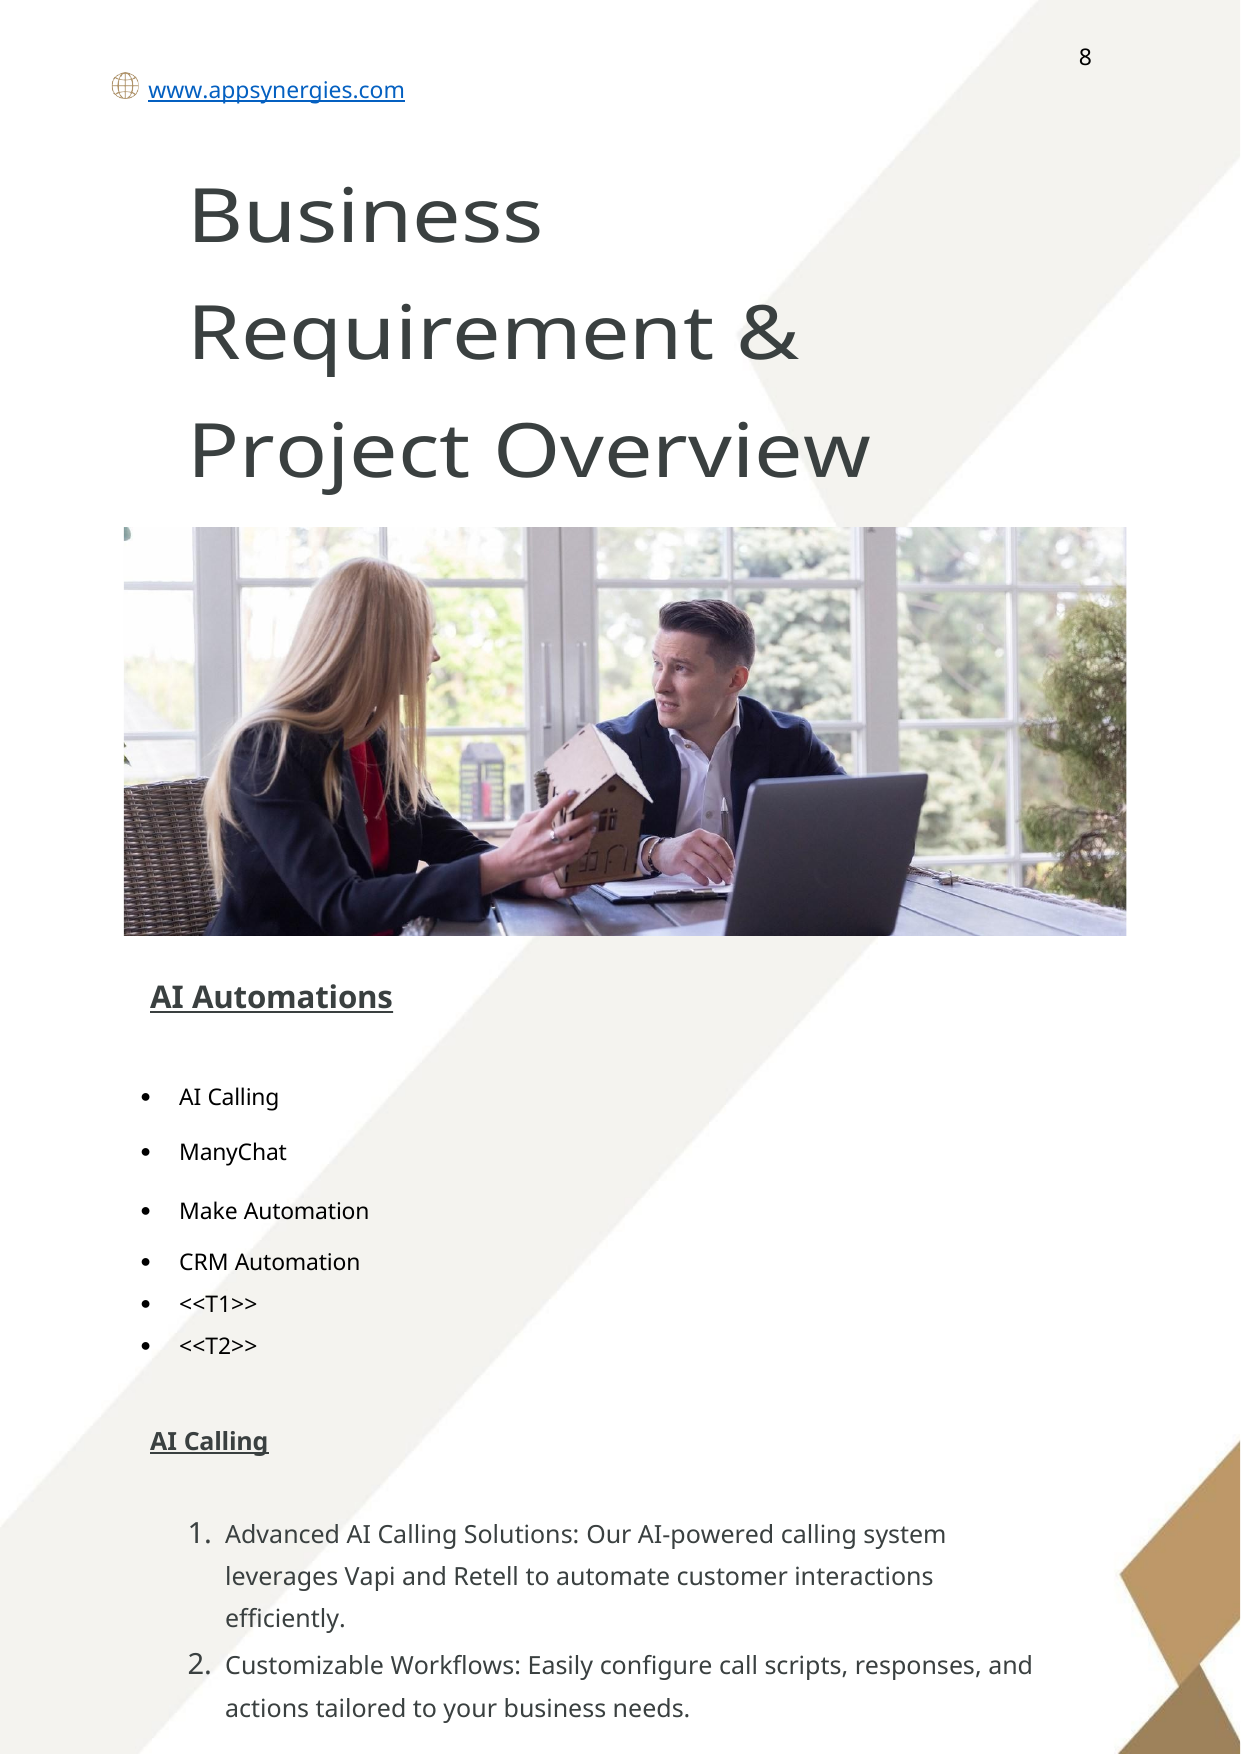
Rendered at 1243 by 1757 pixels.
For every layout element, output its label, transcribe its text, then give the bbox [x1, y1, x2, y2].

text Business Requirement & Project Overview [187, 162, 1024, 499]
table_cell <<T2>> [136, 1320, 842, 1362]
text AI Calling [150, 1424, 1243, 1458]
table_cell <<T1>> [136, 1278, 842, 1320]
list Advanced AI Calling Solutions: Our AI-powered calling system leverages Vapi and Retell to automate customer interactions efficiently. [187, 1512, 1030, 1634]
table_cell Make Automation [136, 1180, 842, 1236]
text www.appsynergies.com [112, 72, 1243, 105]
text AI Automations [150, 565, 1243, 1017]
list Customizable Workflows: Easily configure call scripts, responses, and actions tailored to your business needs. [187, 1643, 1085, 1724]
text 8 [1079, 41, 1243, 72]
table_cell ManyChat [136, 1123, 842, 1179]
table_header AI Calling [136, 1081, 842, 1123]
table_cell CRM Automation [136, 1236, 842, 1278]
picture [0, 0, 1241, 1754]
